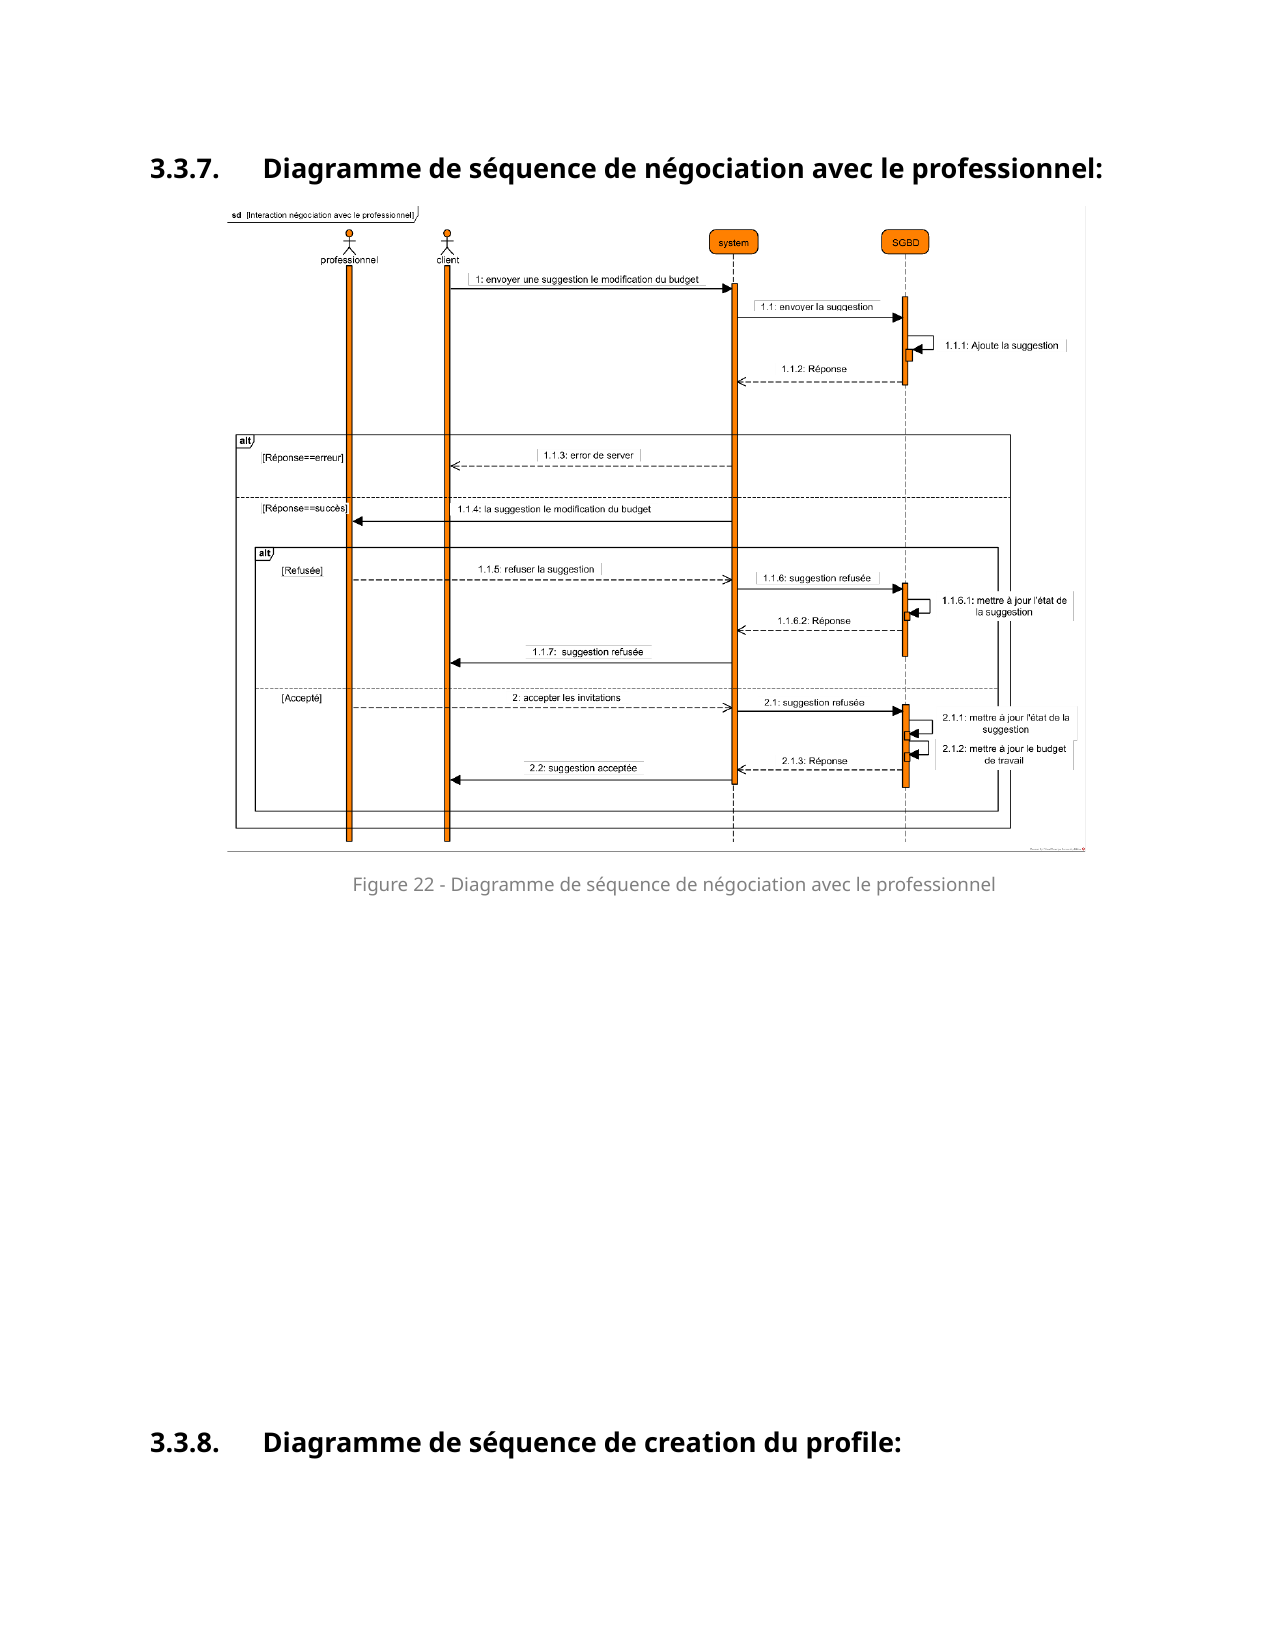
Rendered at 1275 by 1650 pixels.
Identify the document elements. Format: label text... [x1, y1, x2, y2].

list Diagramme de séquence de négociation avec le professionnel: [150, 150, 1162, 187]
text Figure 22 - Diagramme de séquence de négociation avec le professionnel [112, 871, 1162, 897]
list Diagramme de séquence de creation du profile: [150, 1424, 1162, 1461]
picture [227, 206, 1086, 852]
